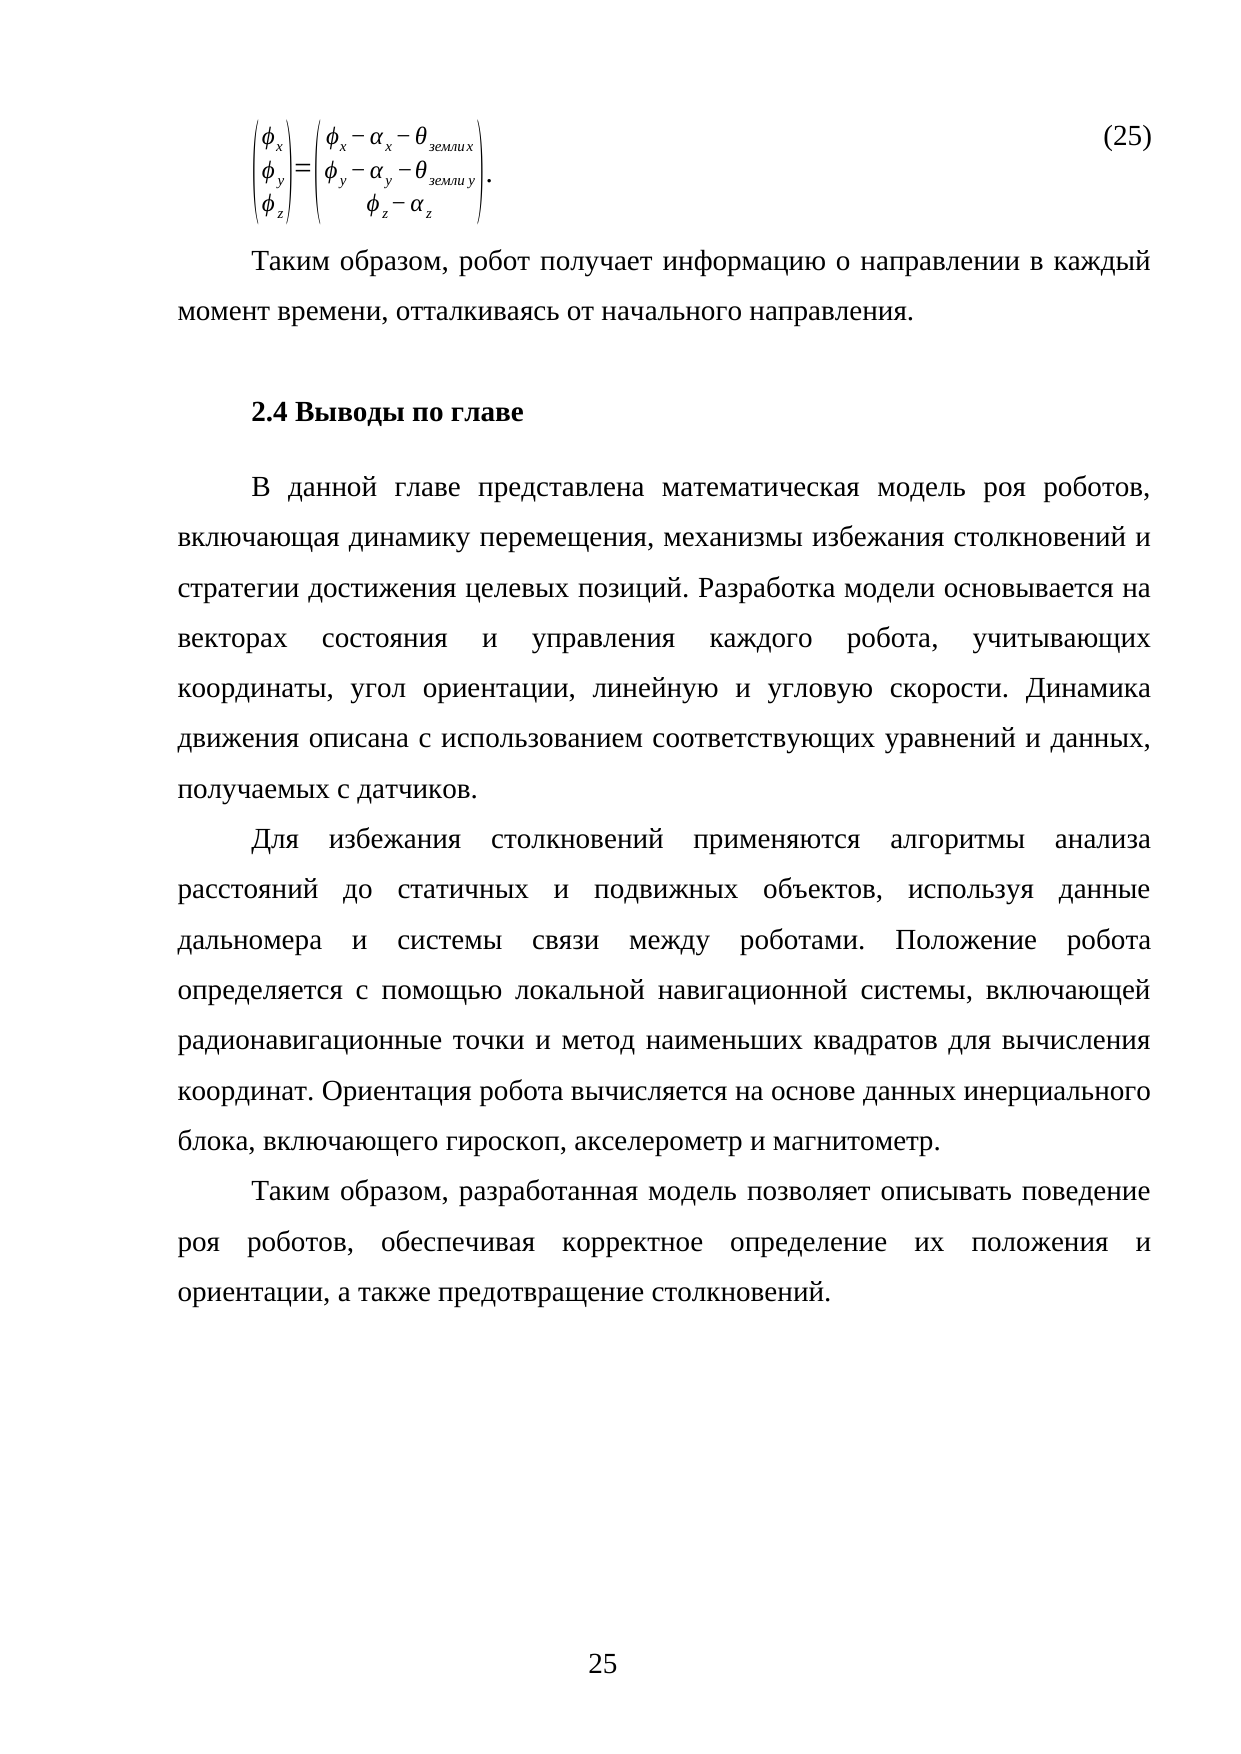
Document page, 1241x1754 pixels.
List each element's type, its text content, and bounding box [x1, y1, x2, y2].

text В данной главе представлена математическая модель роя роботов, включающая динамику перемещения, механизмы избежания столкновений и стратегии достижения целевых позиций. Разработка модели основывается на векторах состояния и управления каждого робота, учитывающих координаты, угол ориентации, линейную и угловую скорости. Динамика движения описана с использованием соответствующих уравнений и данных, получаемых с датчиков. [177, 469, 1152, 804]
text 2.4 Выводы по главе [177, 394, 1152, 427]
table_header (25) [1006, 118, 1163, 243]
text Для избежания столкновений применяются алгоритмы анализа расстояний до статичных и подвижных объектов, используя данные дальномера и системы связи между роботами. Положение робота определяется с помощью локальной навигационной системы, включающей радионавигационные точки и метод наименьших квадратов для вычисления координат. Ориентация робота вычисляется на основе данных инерциального блока, включающего гироскоп, акселерометр и магнитометр. [177, 821, 1152, 1157]
text Таким образом, разработанная модель позволяет описывать поведение роя роботов, обеспечивая корректное определение их положения и ориентации, а также предотвращение столкновений. [177, 1173, 1152, 1308]
table_header . [166, 118, 1006, 243]
text Таким образом, робот получает информацию о направлении в каждый момент времени, отталкиваясь от начального направления. [177, 243, 1152, 327]
